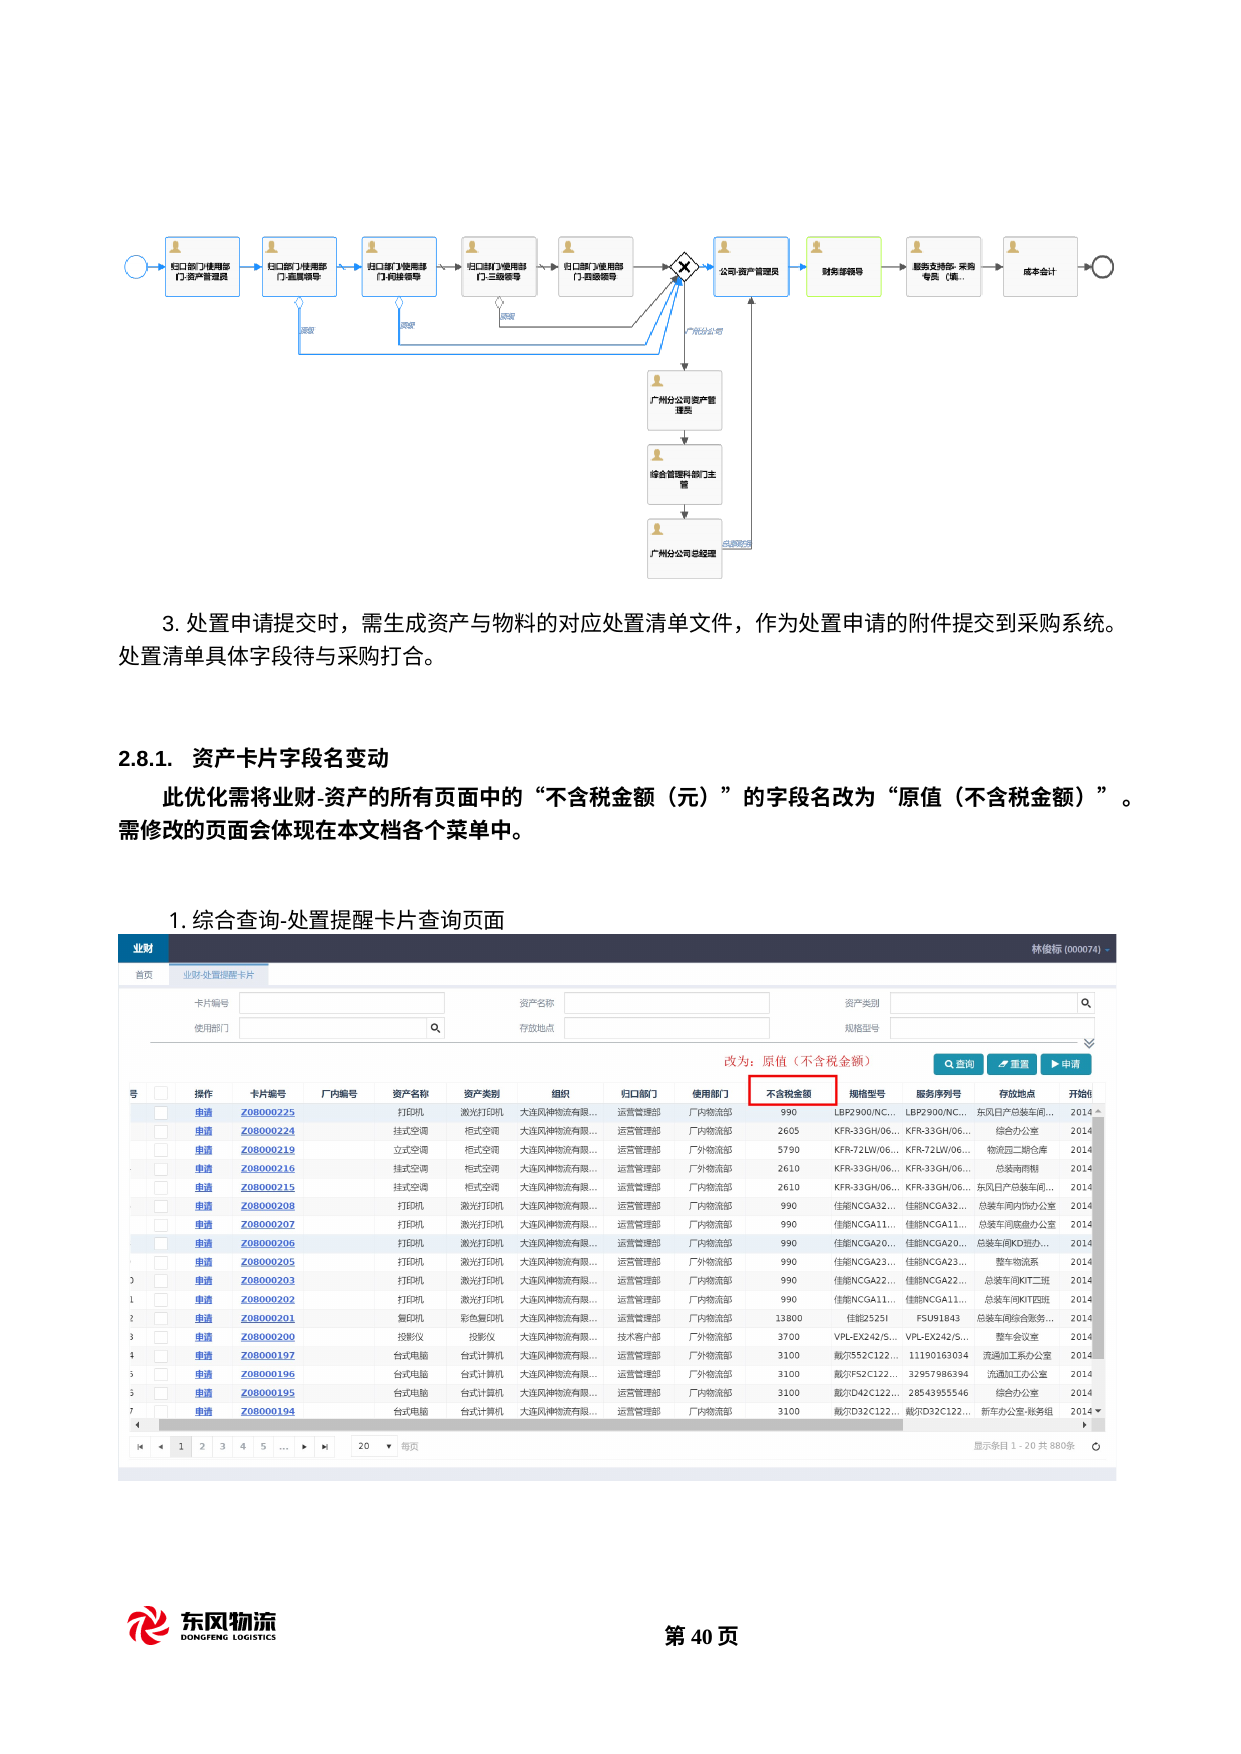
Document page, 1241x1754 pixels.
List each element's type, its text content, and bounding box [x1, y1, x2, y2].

picture [134, 943, 153, 953]
list 综合查询-处置提醒卡片查询页面 [168, 902, 1122, 935]
picture [118, 211, 1121, 586]
list 处置申请提交时，需生成资产与物料的对应处置清单文件，作为处置申请的附件提交到采购系统。处置清单具体字段待与采购打合。 [118, 606, 1122, 671]
text 此优化需将业财-资产的所有页面中的“不含税金额（元）”的字段名改为“原值（不含税金额）”。需修改的页面会体现在本文档各个菜单中。 [118, 780, 1122, 845]
picture [127, 1606, 276, 1645]
picture [118, 934, 1117, 1481]
subtitle 资产卡片字段名变动 [118, 741, 1122, 773]
